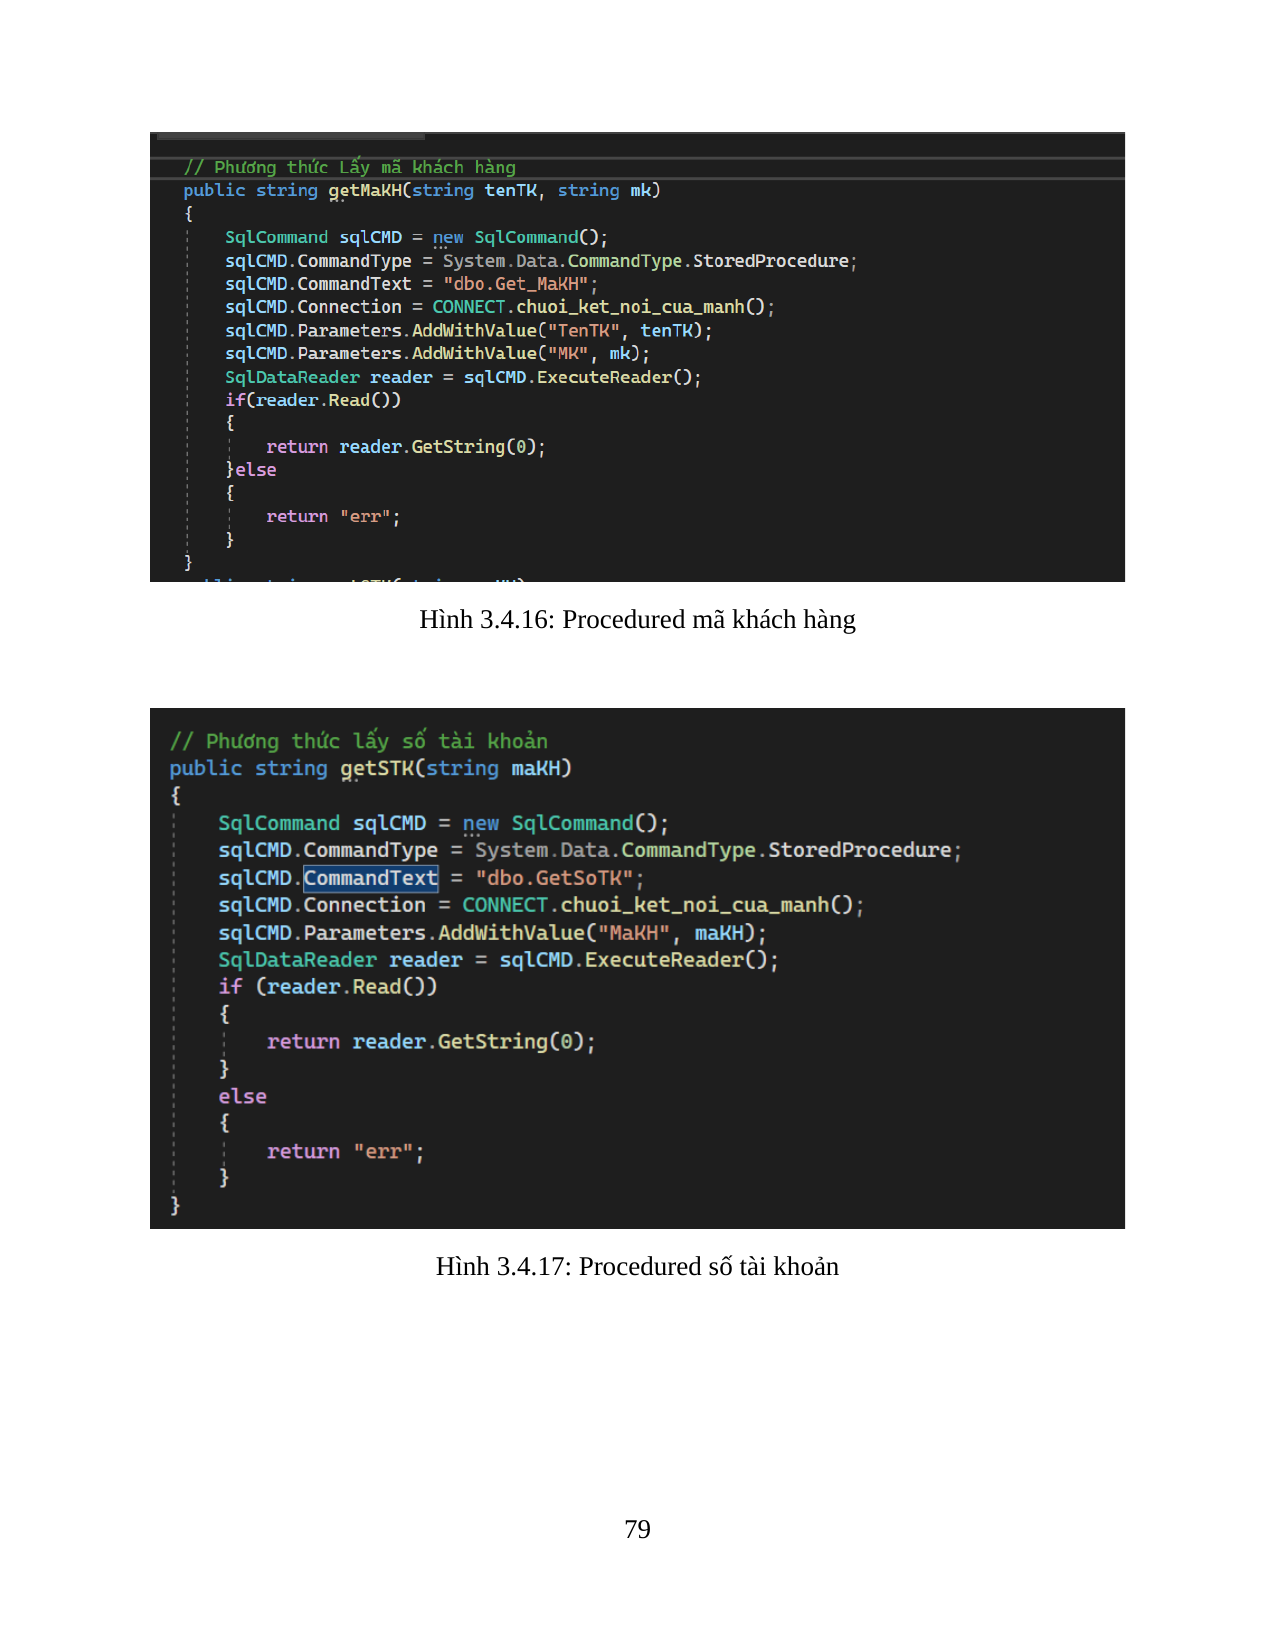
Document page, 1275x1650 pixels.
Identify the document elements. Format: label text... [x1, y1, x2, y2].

text Hình 3.4.17: Procedured số tài khoản [150, 1250, 1125, 1281]
picture [150, 708, 1125, 1229]
picture [150, 132, 1125, 582]
text Hình 3.4.16: Procedured mã khách hàng [150, 603, 1125, 634]
